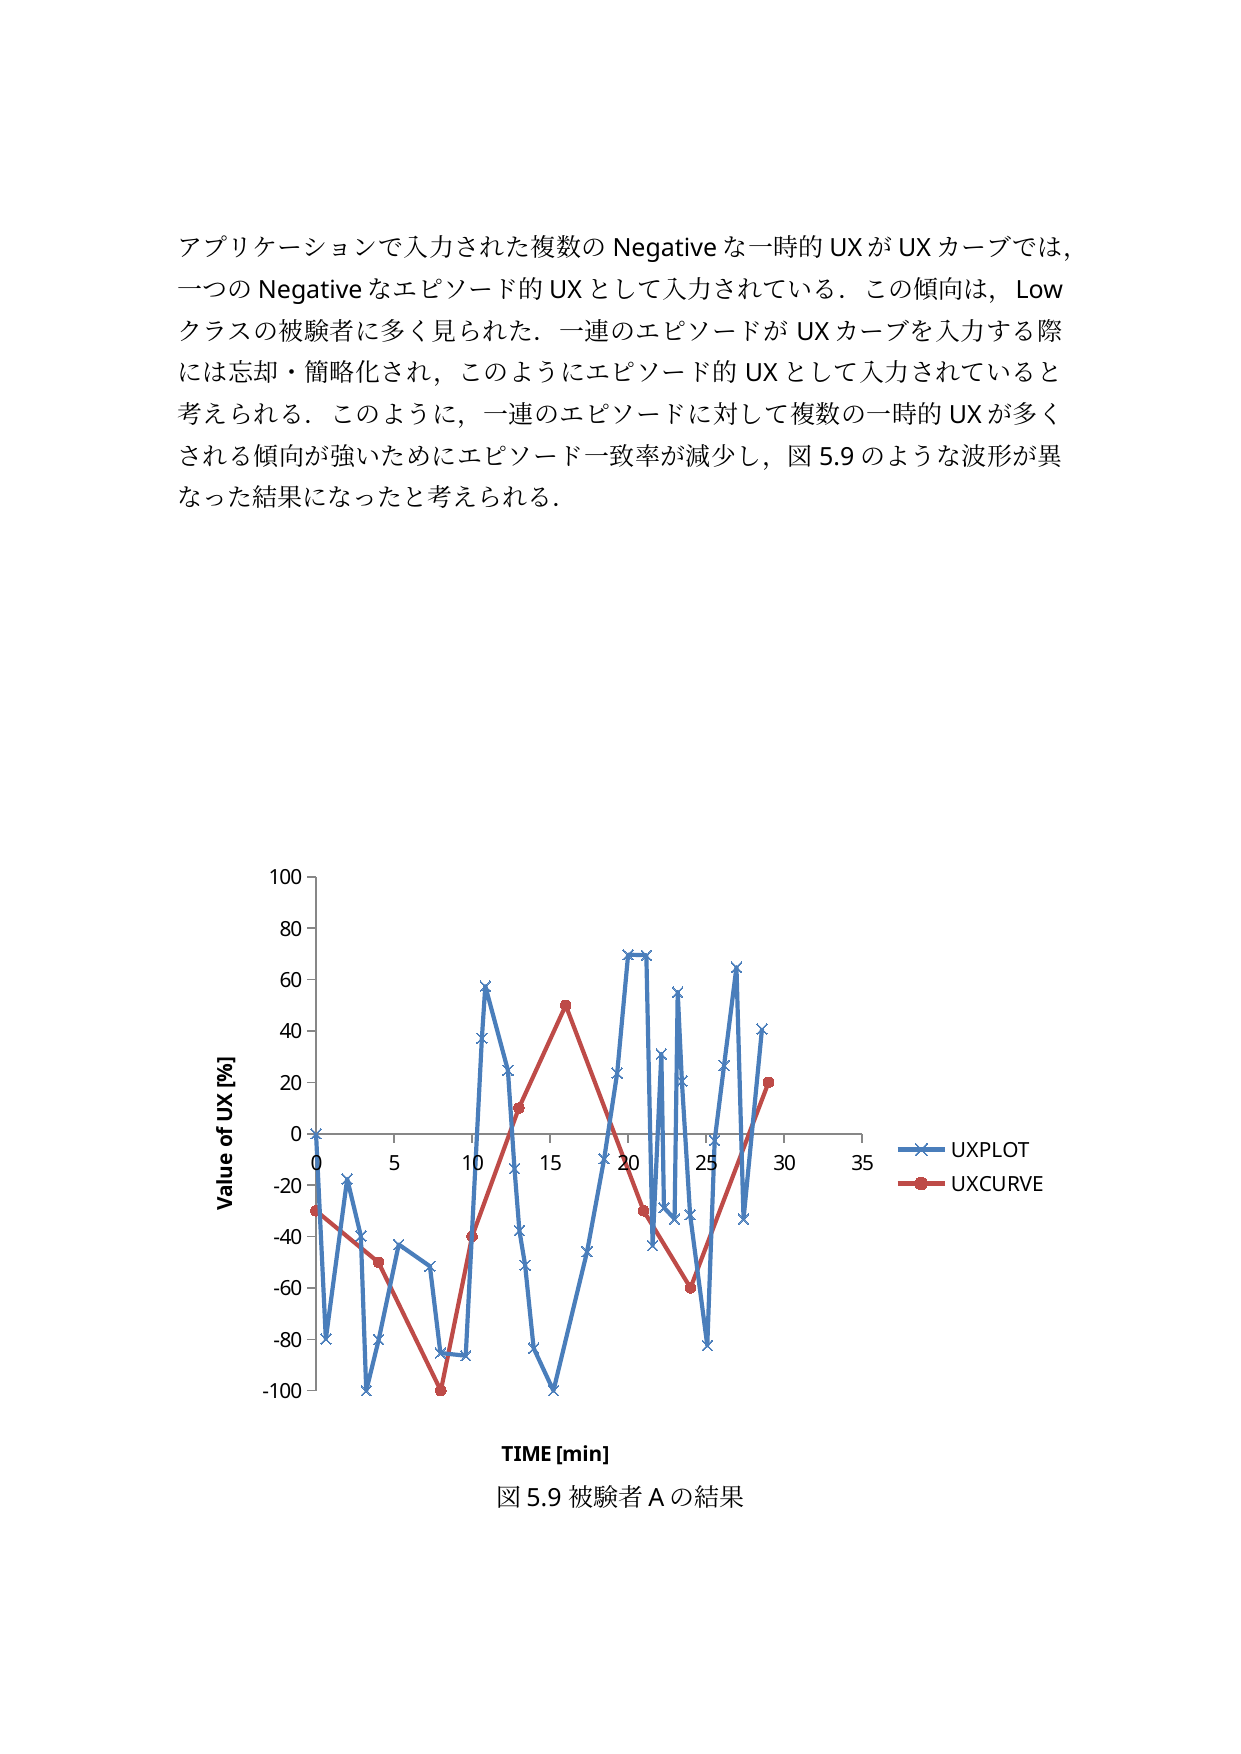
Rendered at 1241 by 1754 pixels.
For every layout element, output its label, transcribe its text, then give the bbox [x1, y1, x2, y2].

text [177, 225, 1063, 517]
text 図5.9 被験者Aの結果 [177, 1483, 1063, 1517]
